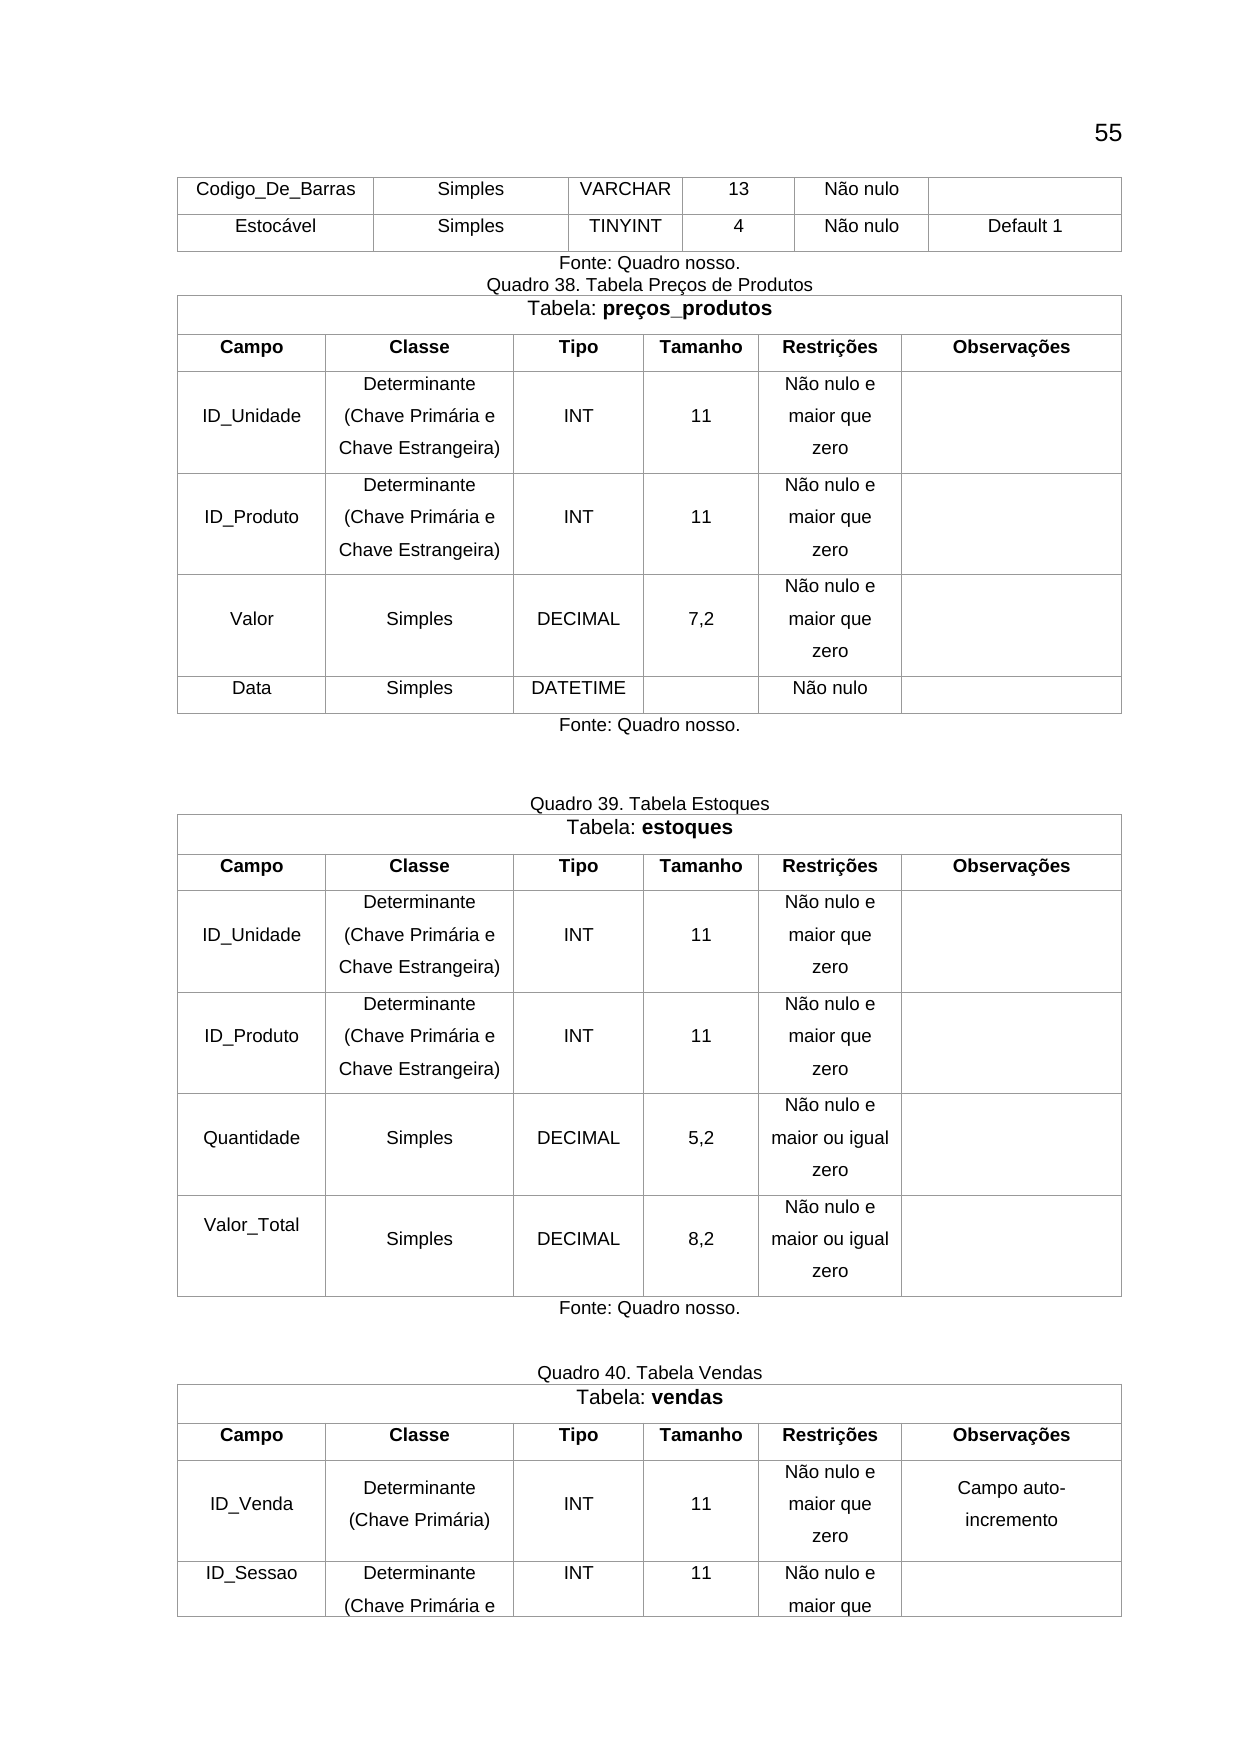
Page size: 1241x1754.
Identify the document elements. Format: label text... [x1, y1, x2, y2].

table_cell Simples [326, 575, 513, 676]
table_cell Determinante (Chave Primária e Chave Estrangeira) [326, 993, 513, 1093]
table_cell Tipo [514, 1424, 643, 1459]
table_cell Não nulo e maior que zero [759, 1461, 901, 1561]
table_cell Restrições [759, 335, 901, 371]
table_cell ID_Unidade [178, 891, 325, 992]
table_cell Simples [374, 215, 568, 251]
table_cell Não nulo e maior que zero [759, 474, 901, 574]
table_cell Não nulo [759, 677, 901, 712]
table_cell Não nulo [795, 215, 928, 251]
table_cell Campo [178, 1424, 325, 1459]
table_cell 11 [644, 993, 758, 1093]
table_cell [929, 178, 1121, 214]
table_cell Determinante (Chave Primária e Chave Estrangeira) [326, 891, 513, 992]
table_cell DATETIME [514, 677, 643, 712]
table_cell 11 [644, 1562, 758, 1616]
text Fonte: Quadro nosso. [177, 714, 1122, 735]
table_cell Quantidade [178, 1094, 325, 1195]
table_cell Estocável [178, 215, 373, 251]
table_cell Não nulo e maior que zero [759, 575, 901, 676]
table_cell INT [514, 1562, 643, 1616]
table_cell ID_Produto [178, 474, 325, 574]
table_cell Determinante (Chave Primária) [326, 1461, 513, 1561]
text Fonte: Quadro nosso. [177, 1297, 1122, 1319]
table_cell Não nulo [795, 178, 928, 214]
table_cell [902, 372, 1121, 473]
table_cell Determinante (Chave Primária e Chave Estrangeira) [326, 372, 513, 473]
table_cell [902, 891, 1121, 992]
table_header Tabela: preços_produtos [178, 296, 1121, 334]
table_cell DECIMAL [514, 575, 643, 676]
table_cell VARCHAR [569, 178, 682, 214]
table_cell Default 1 [929, 215, 1121, 251]
table_cell DECIMAL [514, 1094, 643, 1195]
table_cell Valor_Total [178, 1196, 325, 1296]
table_cell Simples [326, 1094, 513, 1195]
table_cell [326, 1562, 513, 1616]
table_cell 8,2 [644, 1196, 758, 1296]
table_cell 5,2 [644, 1094, 758, 1195]
table_cell 7,2 [644, 575, 758, 676]
table_cell Determinante (Chave Primária e Chave Estrangeira) [326, 474, 513, 574]
table_cell 13 [683, 178, 794, 214]
table_cell Restrições [759, 1424, 901, 1459]
table_cell DECIMAL [514, 1196, 643, 1296]
table_cell [902, 677, 1121, 712]
table_cell Simples [326, 677, 513, 712]
table_cell Valor [178, 575, 325, 676]
table_cell INT [514, 474, 643, 574]
table_cell 11 [644, 474, 758, 574]
table_cell Campo [178, 335, 325, 371]
table_cell 11 [644, 1461, 758, 1561]
table_cell [902, 575, 1121, 676]
table_cell Não nulo e maior ou igual zero [759, 1094, 901, 1195]
table_cell Classe [326, 335, 513, 371]
table_cell [902, 1562, 1121, 1616]
table_cell Observações [902, 855, 1121, 890]
table_cell Classe [326, 1424, 513, 1459]
table_cell Tamanho [644, 1424, 758, 1459]
table_cell 11 [644, 891, 758, 992]
table_cell Não nulo e maior que zero [759, 372, 901, 473]
table_cell Tipo [514, 855, 643, 890]
table_cell Codigo_De_Barras [178, 178, 373, 214]
table_cell Tamanho [644, 855, 758, 890]
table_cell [759, 1562, 901, 1616]
table_header Tabela: vendas [178, 1385, 1121, 1423]
table_cell Tipo [514, 335, 643, 371]
table_cell [902, 474, 1121, 574]
table_cell INT [514, 891, 643, 992]
table_cell ID_Venda [178, 1461, 325, 1561]
table_cell ID_Unidade [178, 372, 325, 473]
table_cell INT [514, 372, 643, 473]
table_cell Data [178, 677, 325, 712]
table_cell Não nulo e maior que zero [759, 891, 901, 992]
table_cell TINYINT [569, 215, 682, 251]
table_cell Campo [178, 855, 325, 890]
table_cell Simples [374, 178, 568, 214]
table_cell Não nulo e maior que zero [759, 993, 901, 1093]
table_cell Observações [902, 1424, 1121, 1459]
table_header Tabela: estoques [178, 815, 1121, 853]
table_cell 4 [683, 215, 794, 251]
table_cell [644, 677, 758, 712]
table_cell Classe [326, 855, 513, 890]
table_cell Tamanho [644, 335, 758, 371]
table_cell Restrições [759, 855, 901, 890]
table_cell ID_Sessao [178, 1562, 325, 1616]
table_cell [902, 1094, 1121, 1195]
table_cell [902, 993, 1121, 1093]
table_cell Campo auto-incremento [902, 1461, 1121, 1561]
table_cell 11 [644, 372, 758, 473]
table_cell [902, 1196, 1121, 1296]
table_cell INT [514, 1461, 643, 1561]
table_cell Não nulo e maior ou igual zero [759, 1196, 901, 1296]
table_cell Observações [902, 335, 1121, 371]
text Fonte: Quadro nosso. [177, 252, 1122, 273]
table_cell ID_Produto [178, 993, 325, 1093]
table_cell INT [514, 993, 643, 1093]
table_cell Simples [326, 1196, 513, 1296]
